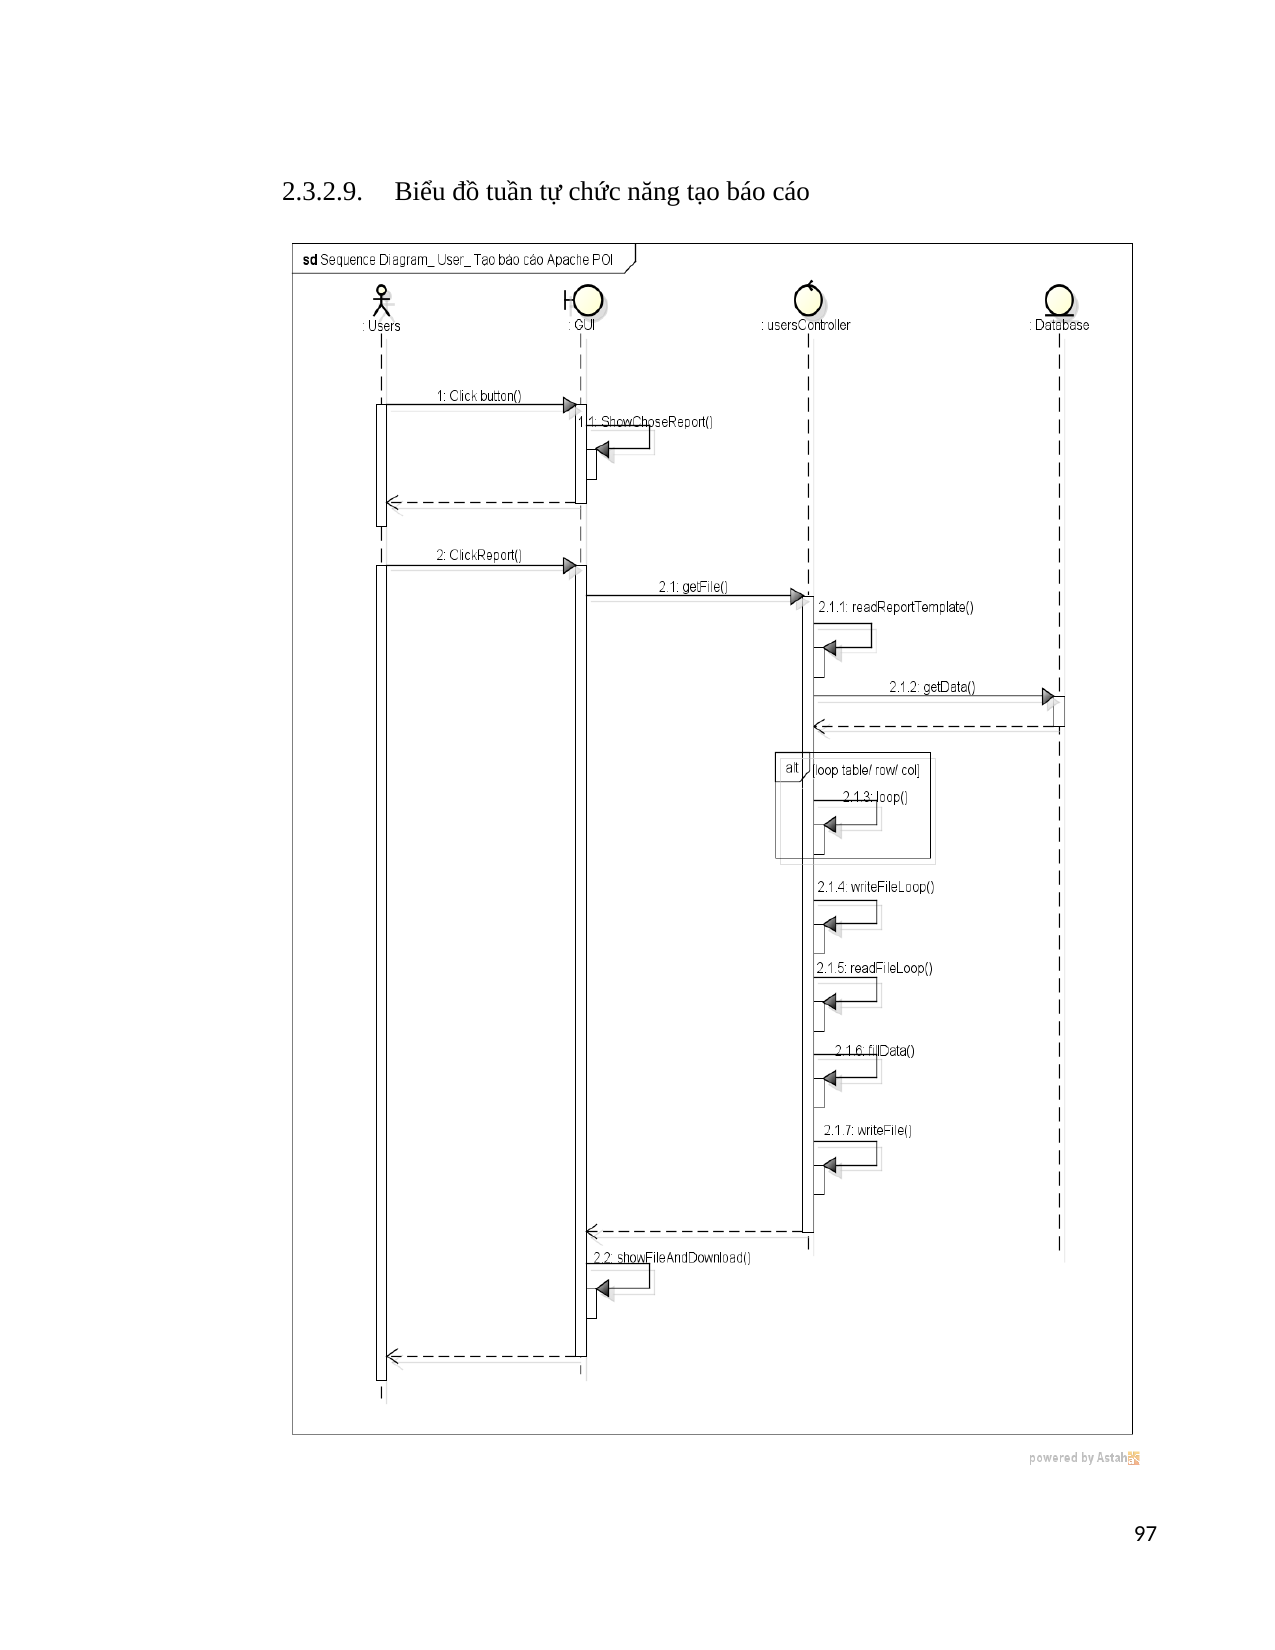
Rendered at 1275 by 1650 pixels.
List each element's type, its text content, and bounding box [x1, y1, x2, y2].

picture [281, 231, 1143, 1469]
list Biểu đồ tuần tự chức năng tạo báo cáo [282, 175, 1157, 206]
